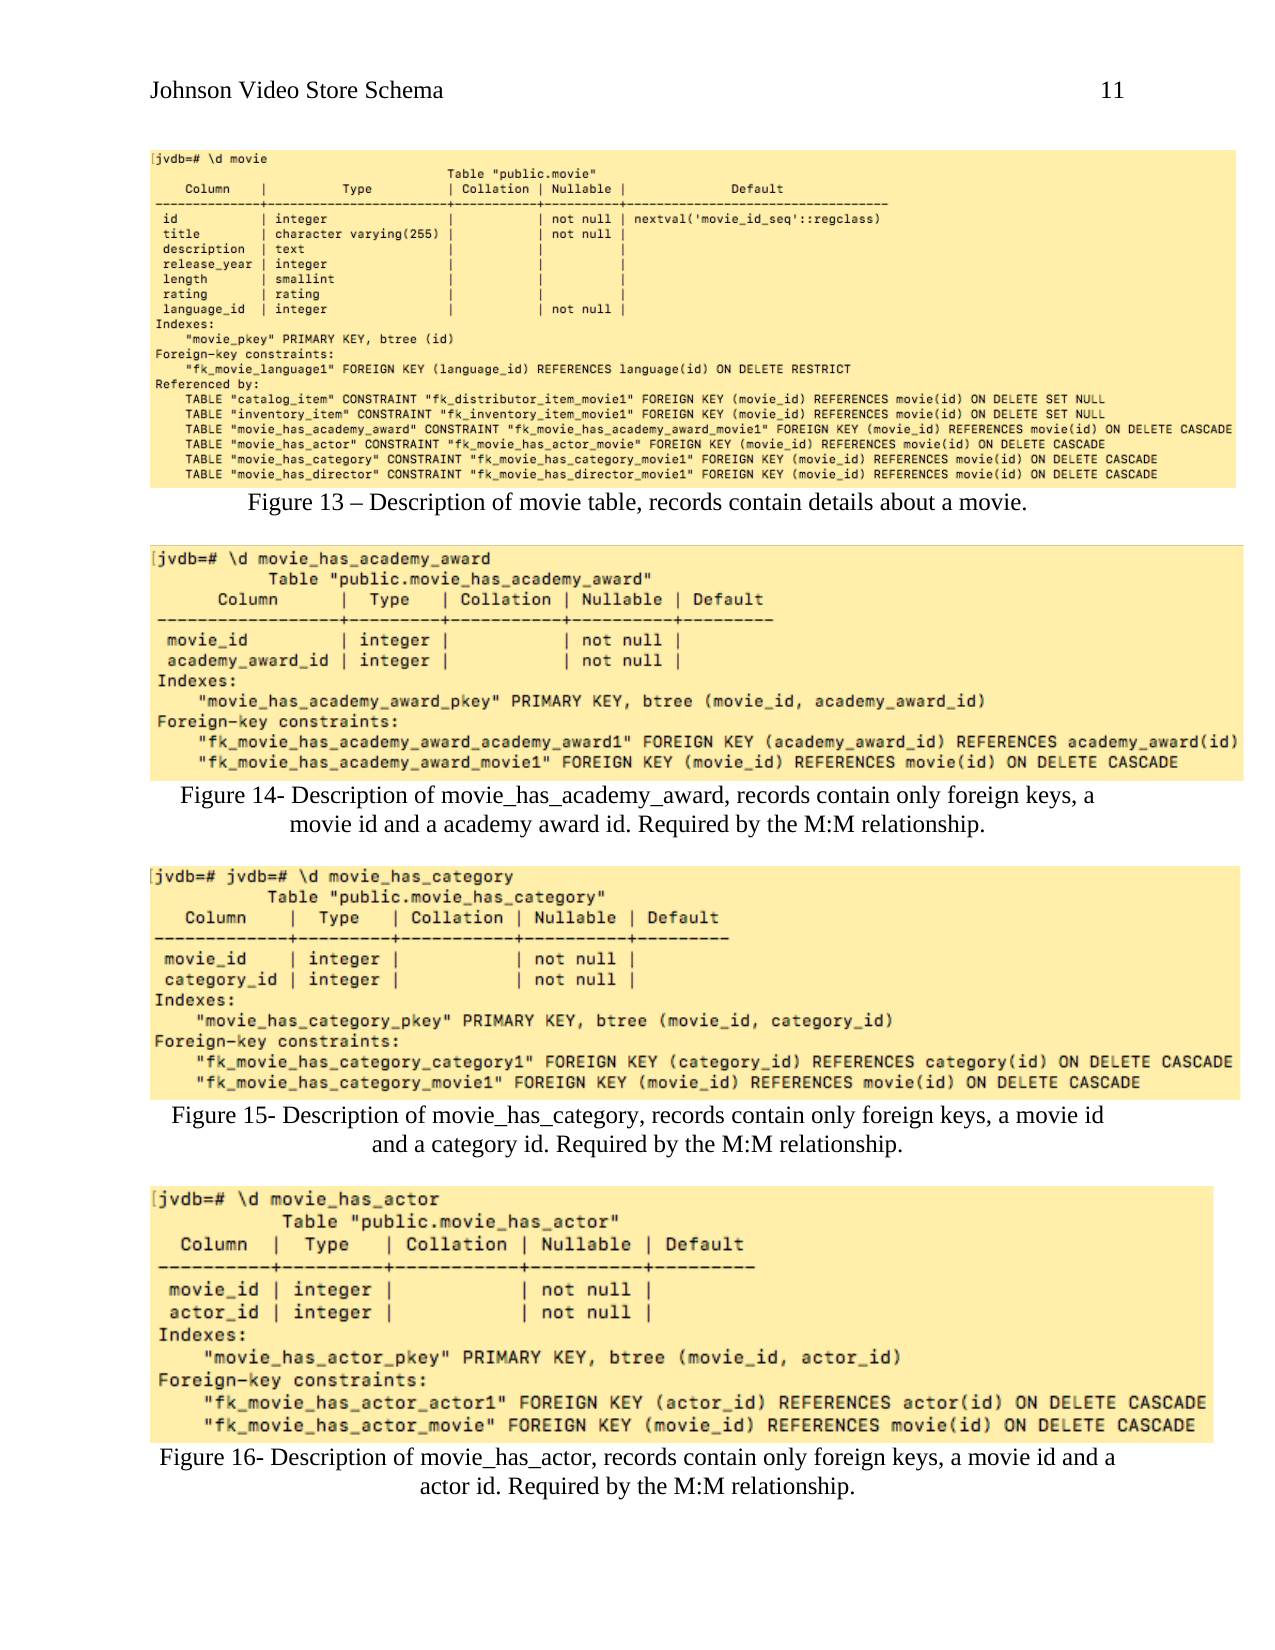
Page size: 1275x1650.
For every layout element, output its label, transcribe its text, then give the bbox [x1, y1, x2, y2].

picture [150, 1186, 1214, 1443]
text Figure 14- Description of movie_has_academy_award, records contain only foreign keys, a movie id and a academy award id. Required by the M:M relationship. [150, 781, 1125, 838]
picture [150, 150, 1237, 488]
picture [150, 545, 1244, 781]
picture [150, 866, 1241, 1100]
text Figure 13 – Description of movie table, records contain details about a movie. [150, 488, 1125, 516]
text Figure 16- Description of movie_has_actor, records contain only foreign keys, a movie id and a actor id. Required by the M:M relationship. [150, 1443, 1125, 1500]
text Figure 15- Description of movie_has_category, records contain only foreign keys, a movie id and a category id. Required by the M:M relationship. [150, 1100, 1125, 1157]
